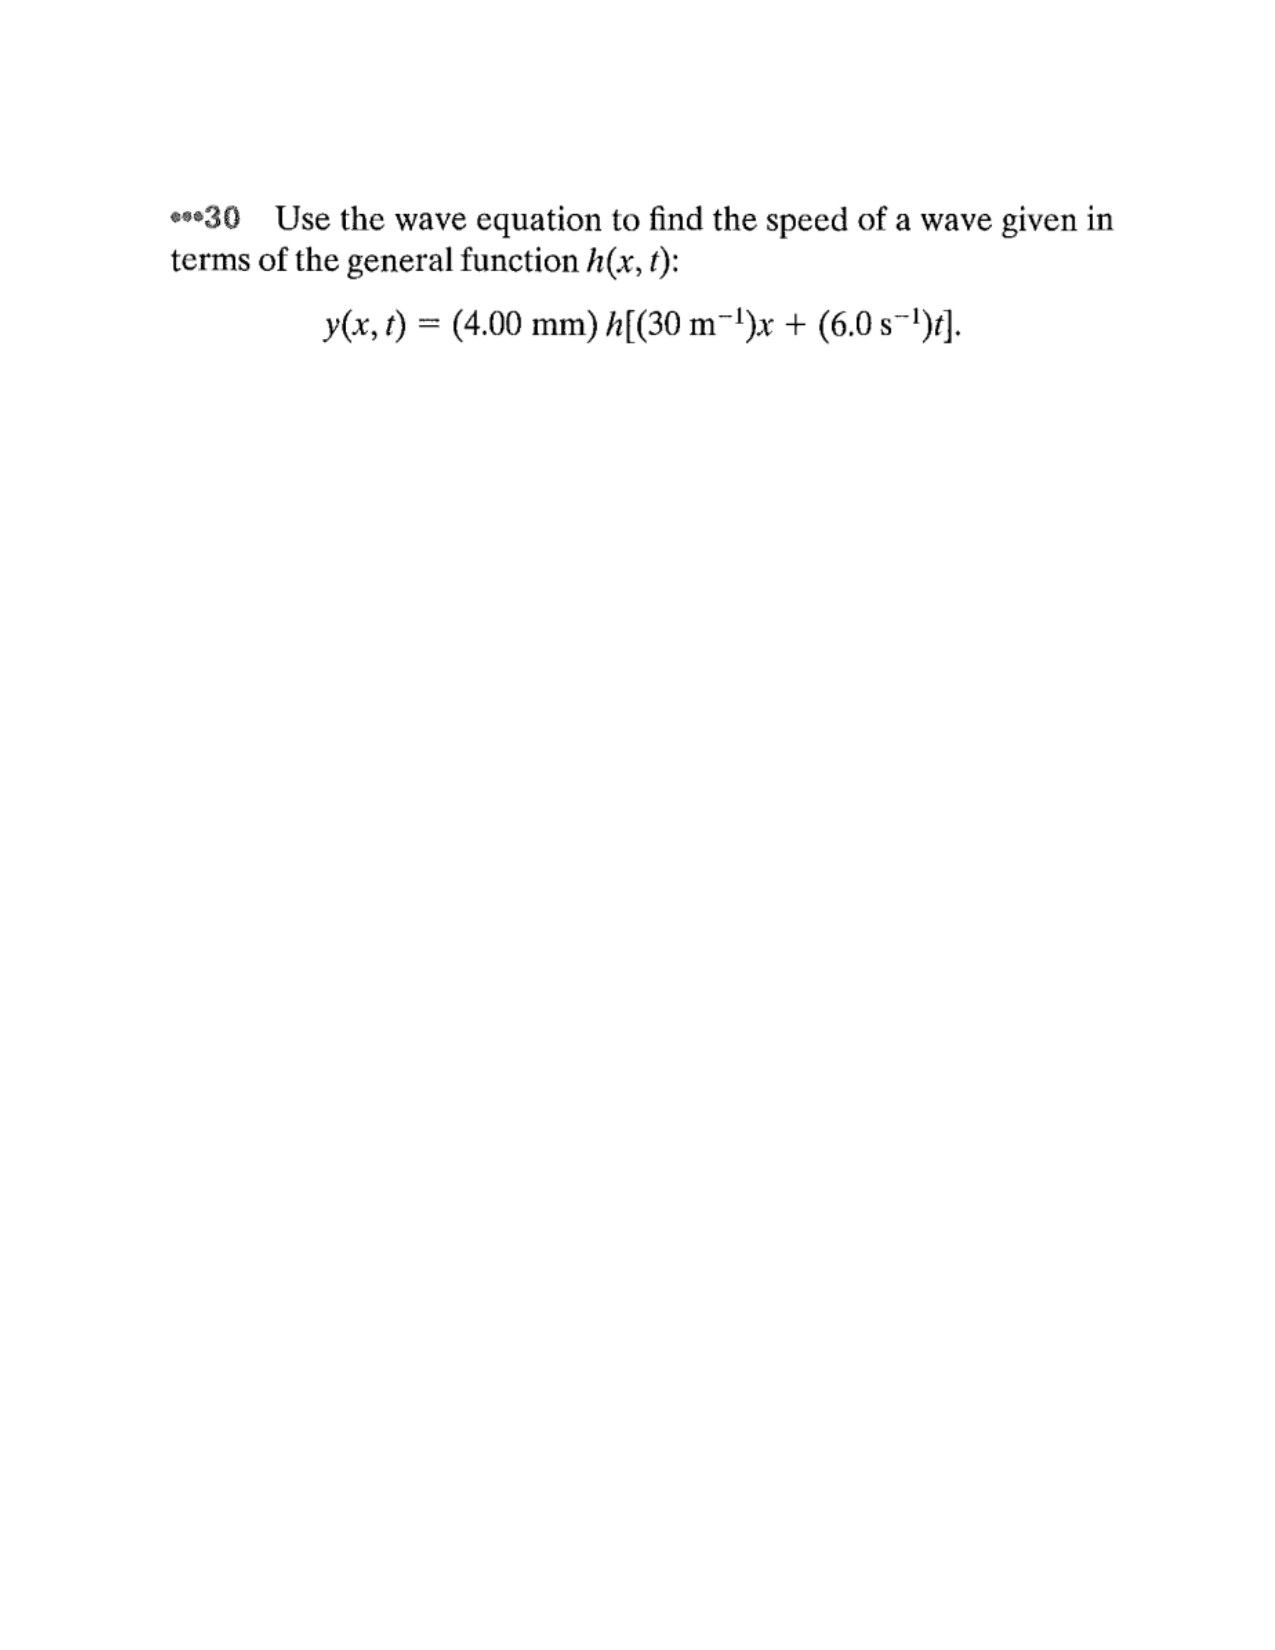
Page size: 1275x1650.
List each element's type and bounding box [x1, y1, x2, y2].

picture [150, 196, 1125, 356]
